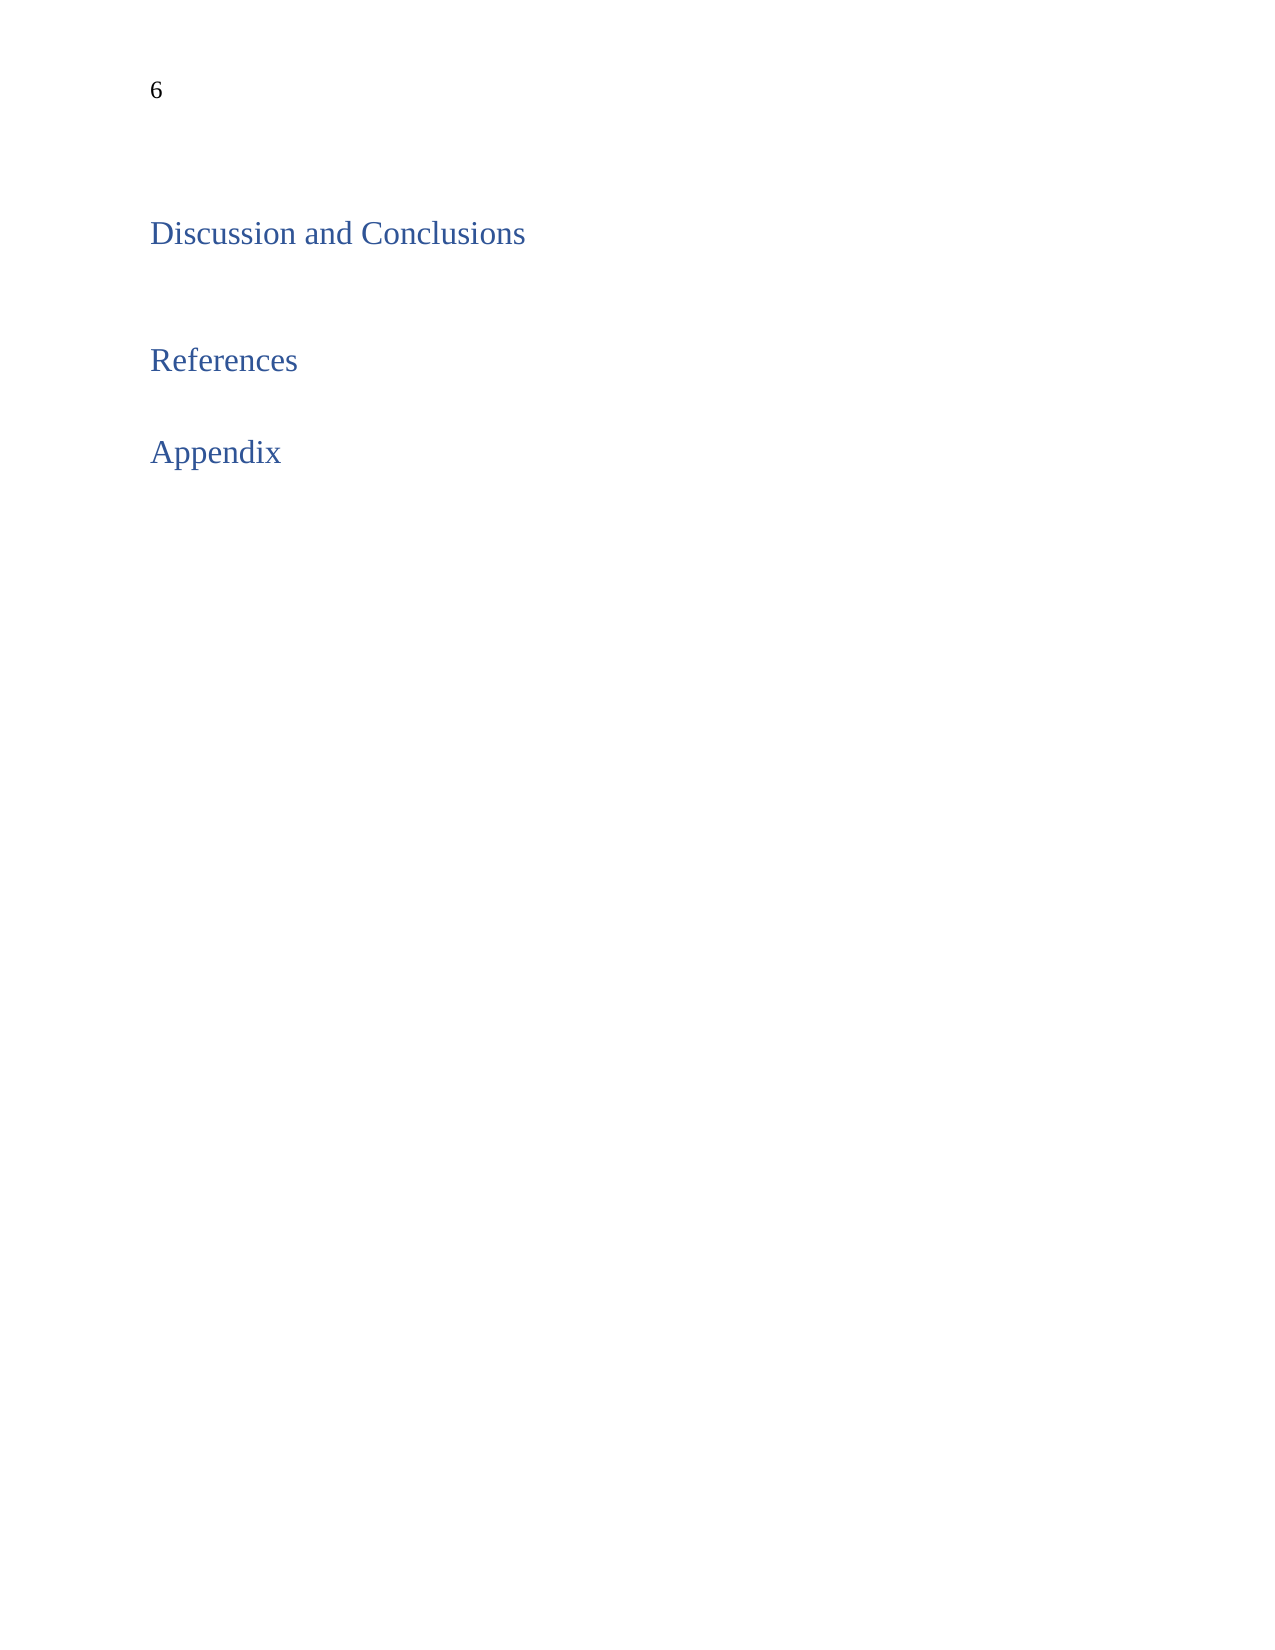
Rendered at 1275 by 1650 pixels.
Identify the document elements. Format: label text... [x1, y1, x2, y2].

subtitle Appendix [150, 432, 1125, 470]
subtitle References [150, 340, 1125, 378]
subtitle Discussion and Conclusions [150, 213, 1125, 252]
